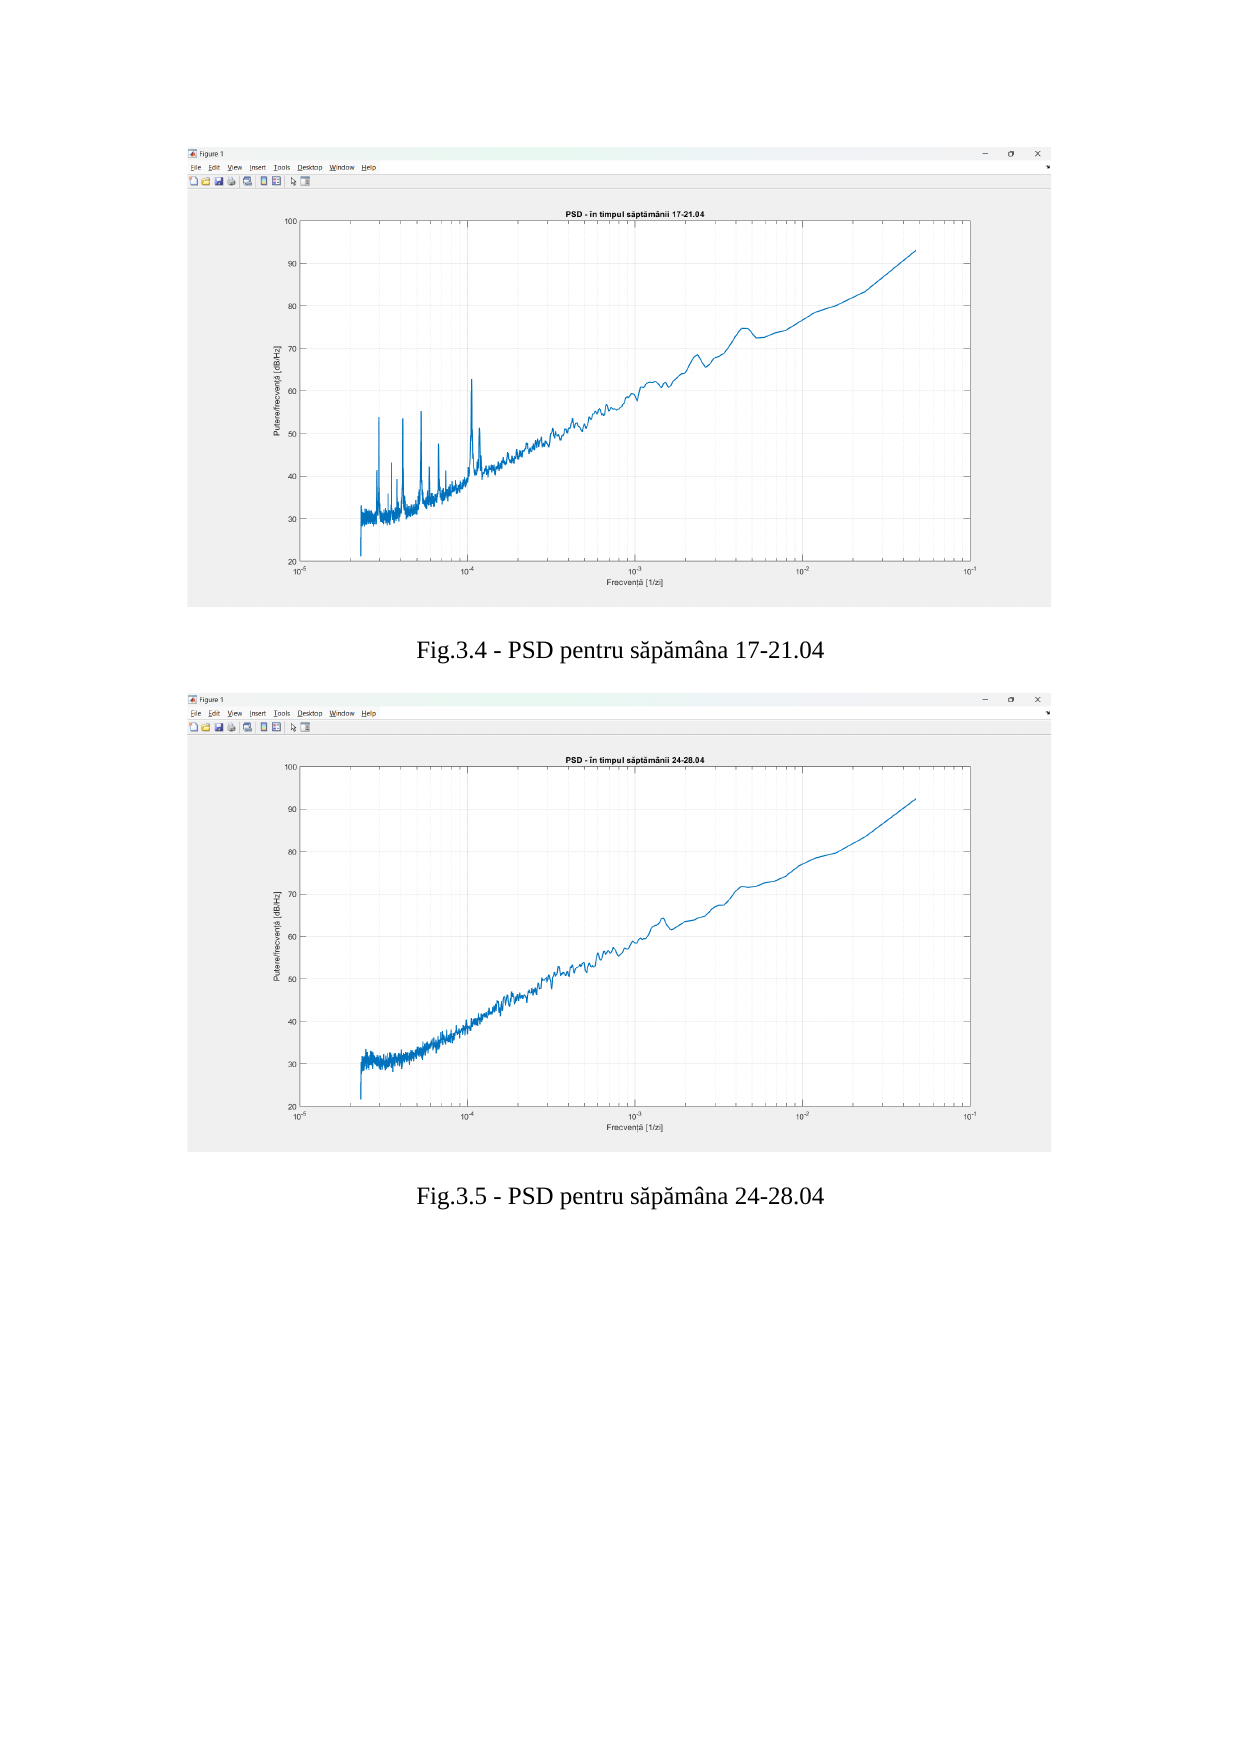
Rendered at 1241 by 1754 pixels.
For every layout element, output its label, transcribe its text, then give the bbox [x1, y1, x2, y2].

text Fig.3.4 - PSD pentru săpămâna 17-21.04 [187, 635, 1053, 664]
picture [187, 147, 1052, 607]
text Fig.3.5 - PSD pentru săpămâna 24-28.04 [187, 1181, 1053, 1210]
picture [187, 693, 1052, 1152]
